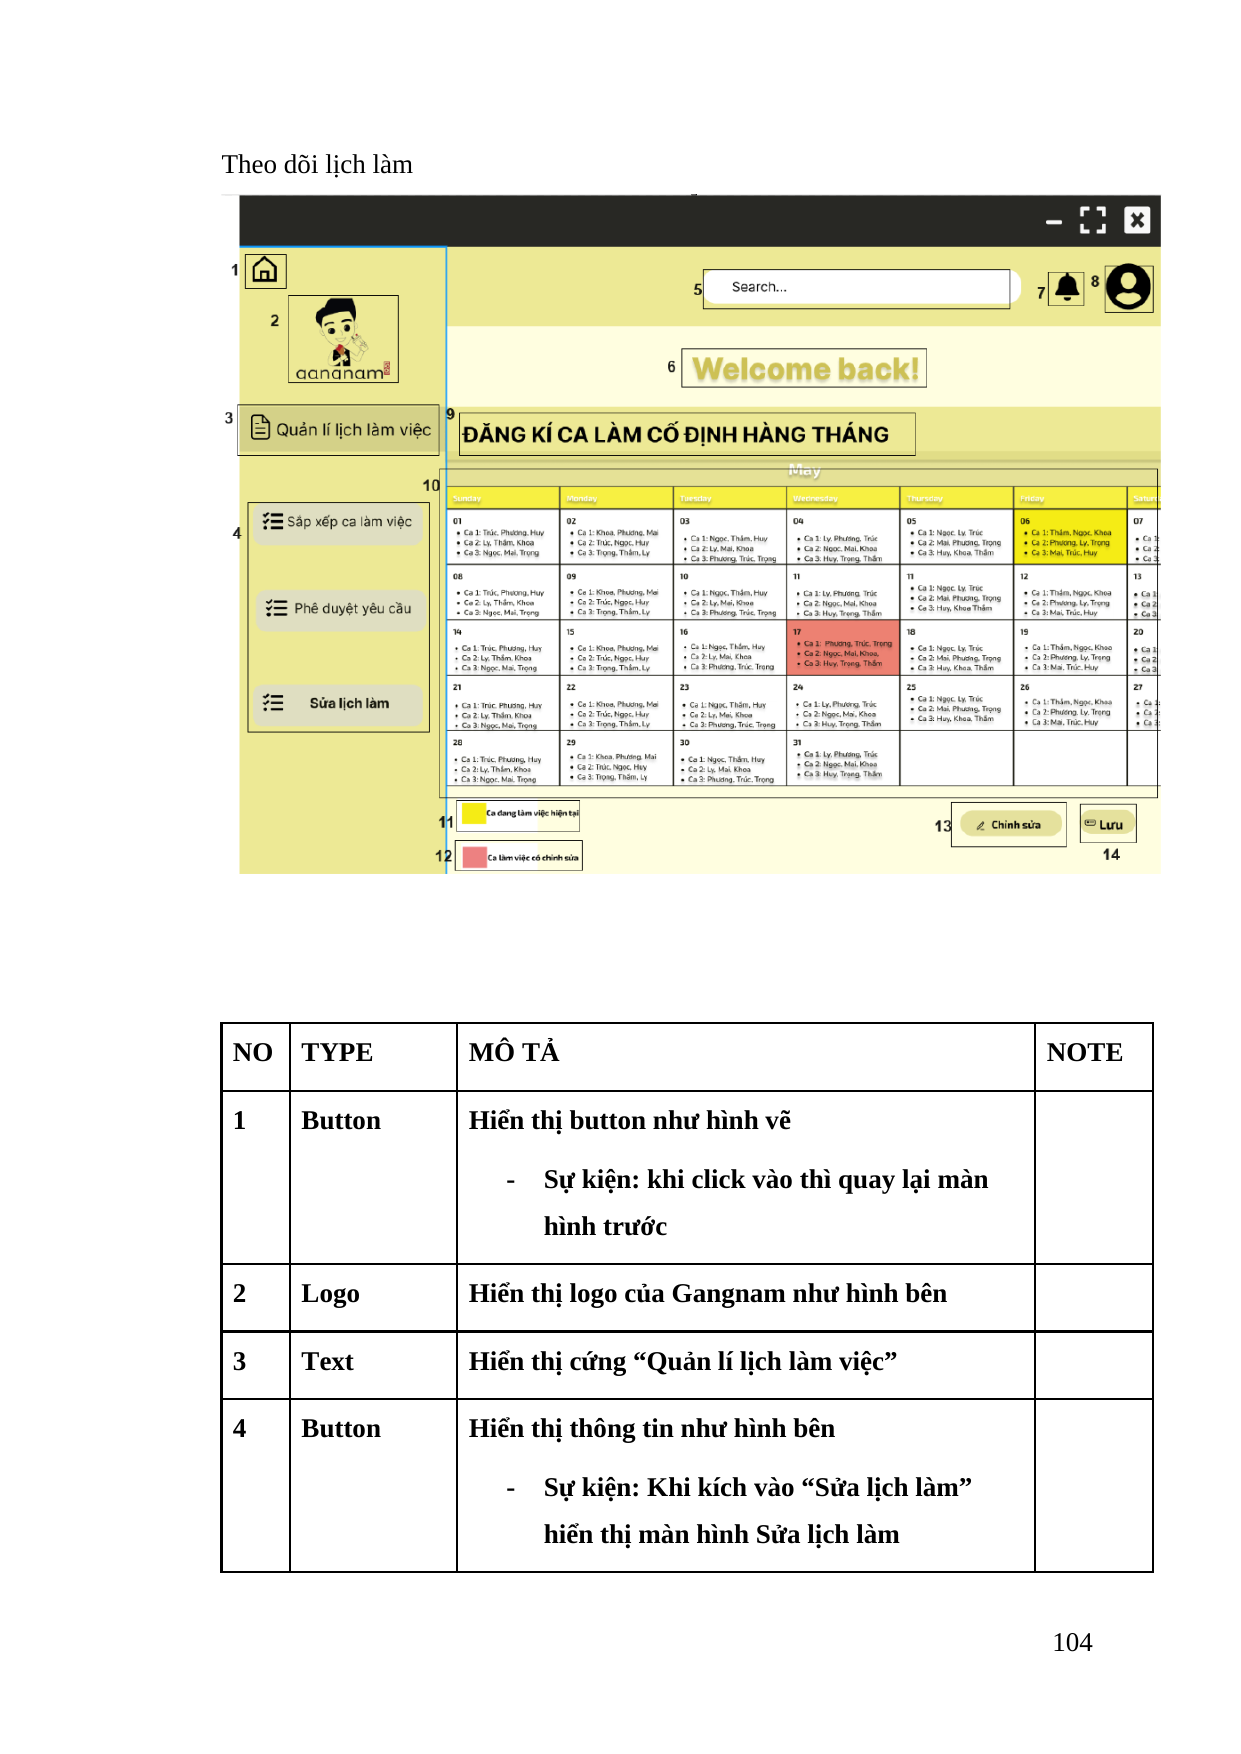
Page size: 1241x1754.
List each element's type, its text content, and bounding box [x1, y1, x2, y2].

table_header NOTE [1036, 1024, 1152, 1089]
table_header NO [223, 1024, 289, 1089]
table_cell Hiển thị button như hình vẽ Sự kiện: khi click vào thì quay lại màn hình trước [458, 1092, 1034, 1263]
table_cell Button [291, 1092, 456, 1263]
text Theo dõi lịch làm [221, 148, 1092, 194]
table_cell [1036, 1092, 1152, 1263]
table_cell [1036, 1400, 1152, 1571]
picture [221, 194, 1162, 882]
table_cell Logo [291, 1265, 456, 1330]
table_header MÔ TẢ [458, 1024, 1034, 1089]
table_cell Button [291, 1400, 456, 1571]
table_cell [1036, 1333, 1152, 1398]
table_header TYPE [291, 1024, 456, 1089]
table_cell 4 [223, 1400, 289, 1571]
table_cell 1 [223, 1092, 289, 1263]
table_cell [1036, 1265, 1152, 1330]
table_cell Hiển thị thông tin như hình bên Sự kiện: Khi kích vào “Sửa lịch làm” hiển thị màn hình Sửa lịch làm [458, 1400, 1034, 1571]
table_cell 2 [223, 1265, 289, 1330]
table_cell Hiển thị cứng “Quản lí lịch làm việc” [458, 1333, 1034, 1398]
table_cell 3 [223, 1333, 289, 1398]
table_cell Text [291, 1333, 456, 1398]
table_cell Hiển thị logo của Gangnam như hình bên [458, 1265, 1034, 1330]
